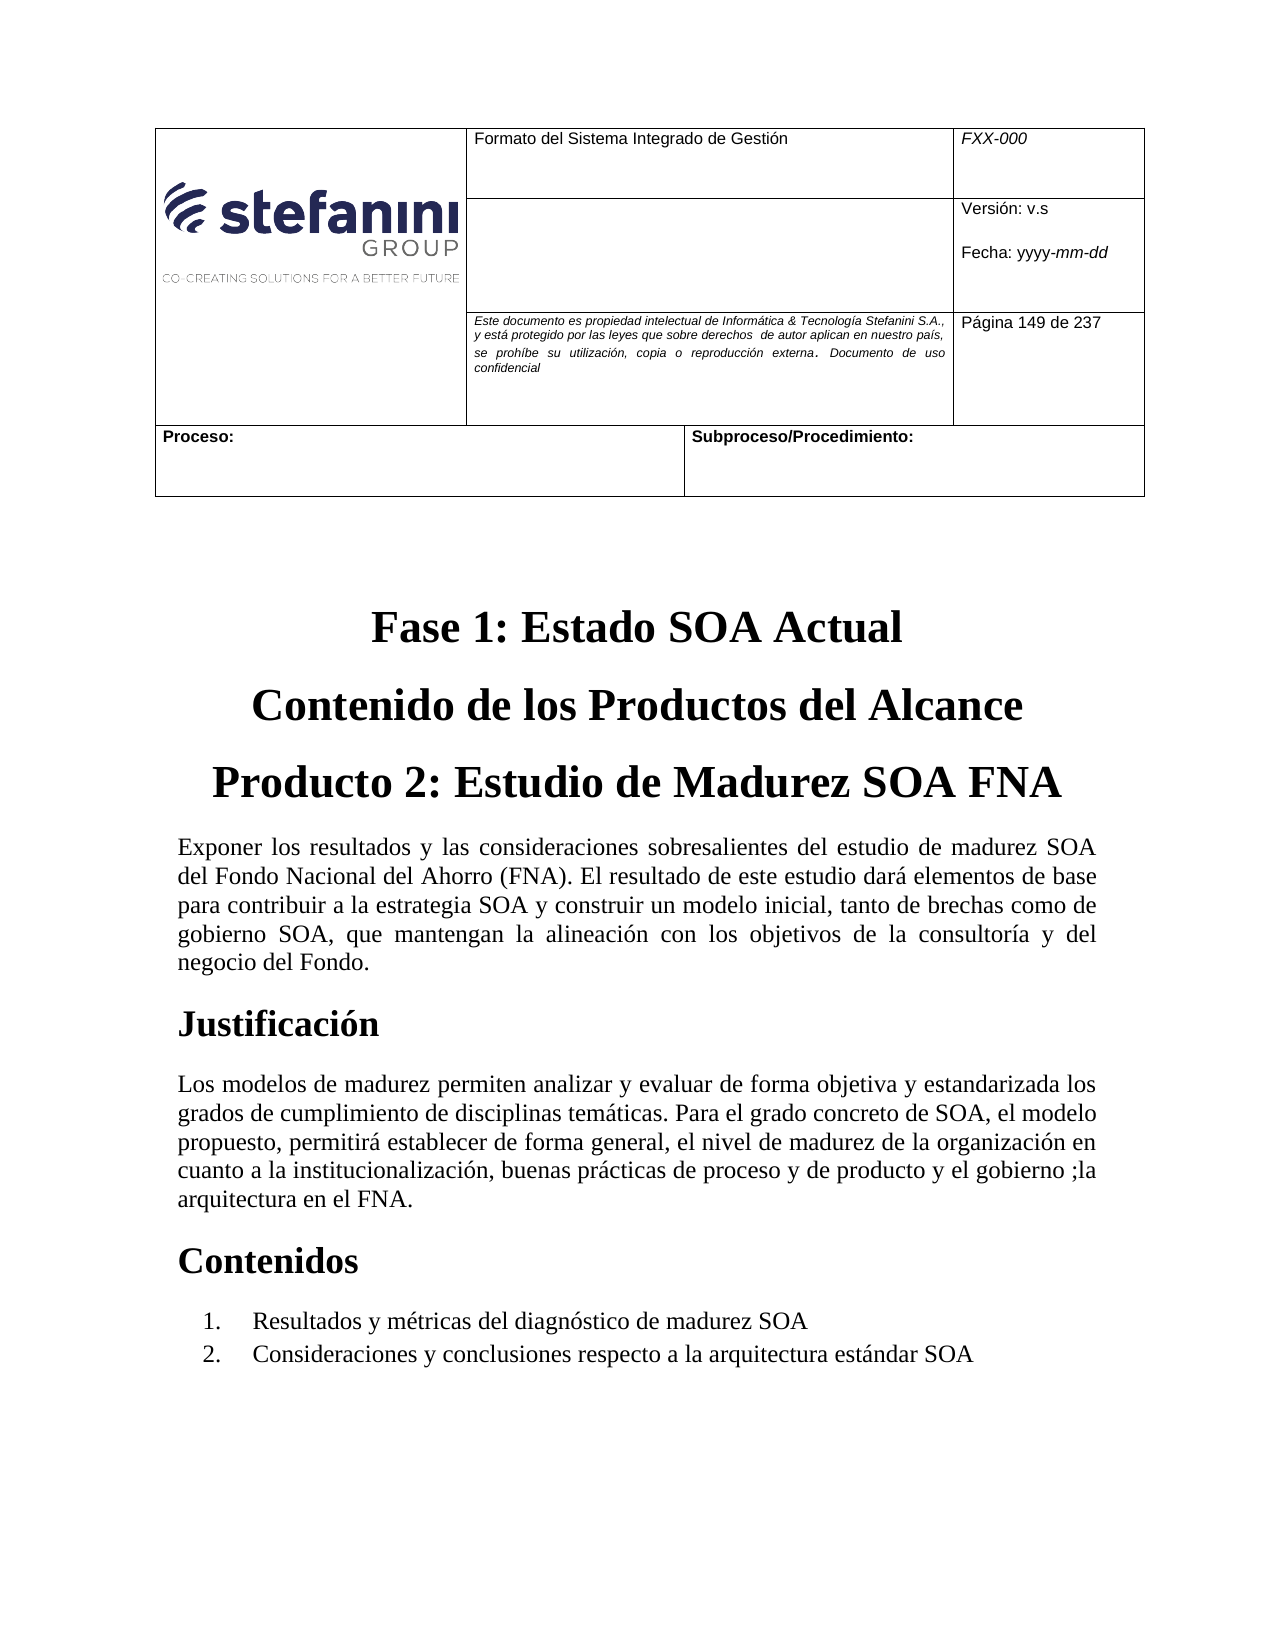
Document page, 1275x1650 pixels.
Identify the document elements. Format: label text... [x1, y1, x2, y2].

text Los modelos de madurez permiten analizar y evaluar de forma objetiva y estandarizada los grados de cumplimiento de disciplinas temáticas. Para el grado concreto de SOA, el modelo propuesto, permitirá establecer de forma general, el nivel de madurez de la organización en cuanto a la institucionalización, buenas prácticas de proceso y de producto y el gobierno ;la arquitectura en el FNA. [177, 1069, 1098, 1213]
subtitle Contenido de los Productos del Alcance [177, 677, 1098, 730]
picture [162, 182, 460, 286]
text Exponer los resultados y las consideraciones sobresalientes del estudio de madurez SOA del Fondo Nacional del Ahorro (FNA). El resultado de este estudio dará elementos de base para contribuir a la estrategia SOA y construir un modelo inicial, tanto de brechas como de gobierno SOA, que mantengan la alineación con los objetivos de la consultoría y del negocio del Fondo. [177, 832, 1098, 976]
list Resultados y métricas del diagnóstico de madurez SOA [202, 1306, 1098, 1335]
subtitle Justificación [177, 1001, 1098, 1044]
list Consideraciones y conclusiones respecto a la arquitectura estándar SOA [202, 1339, 1098, 1367]
subtitle Contenidos [177, 1238, 1098, 1281]
subtitle Fase 1: Estado SOA Actual [177, 599, 1098, 652]
subtitle Producto 2: Estudio de Madurez SOA FNA [177, 755, 1098, 807]
